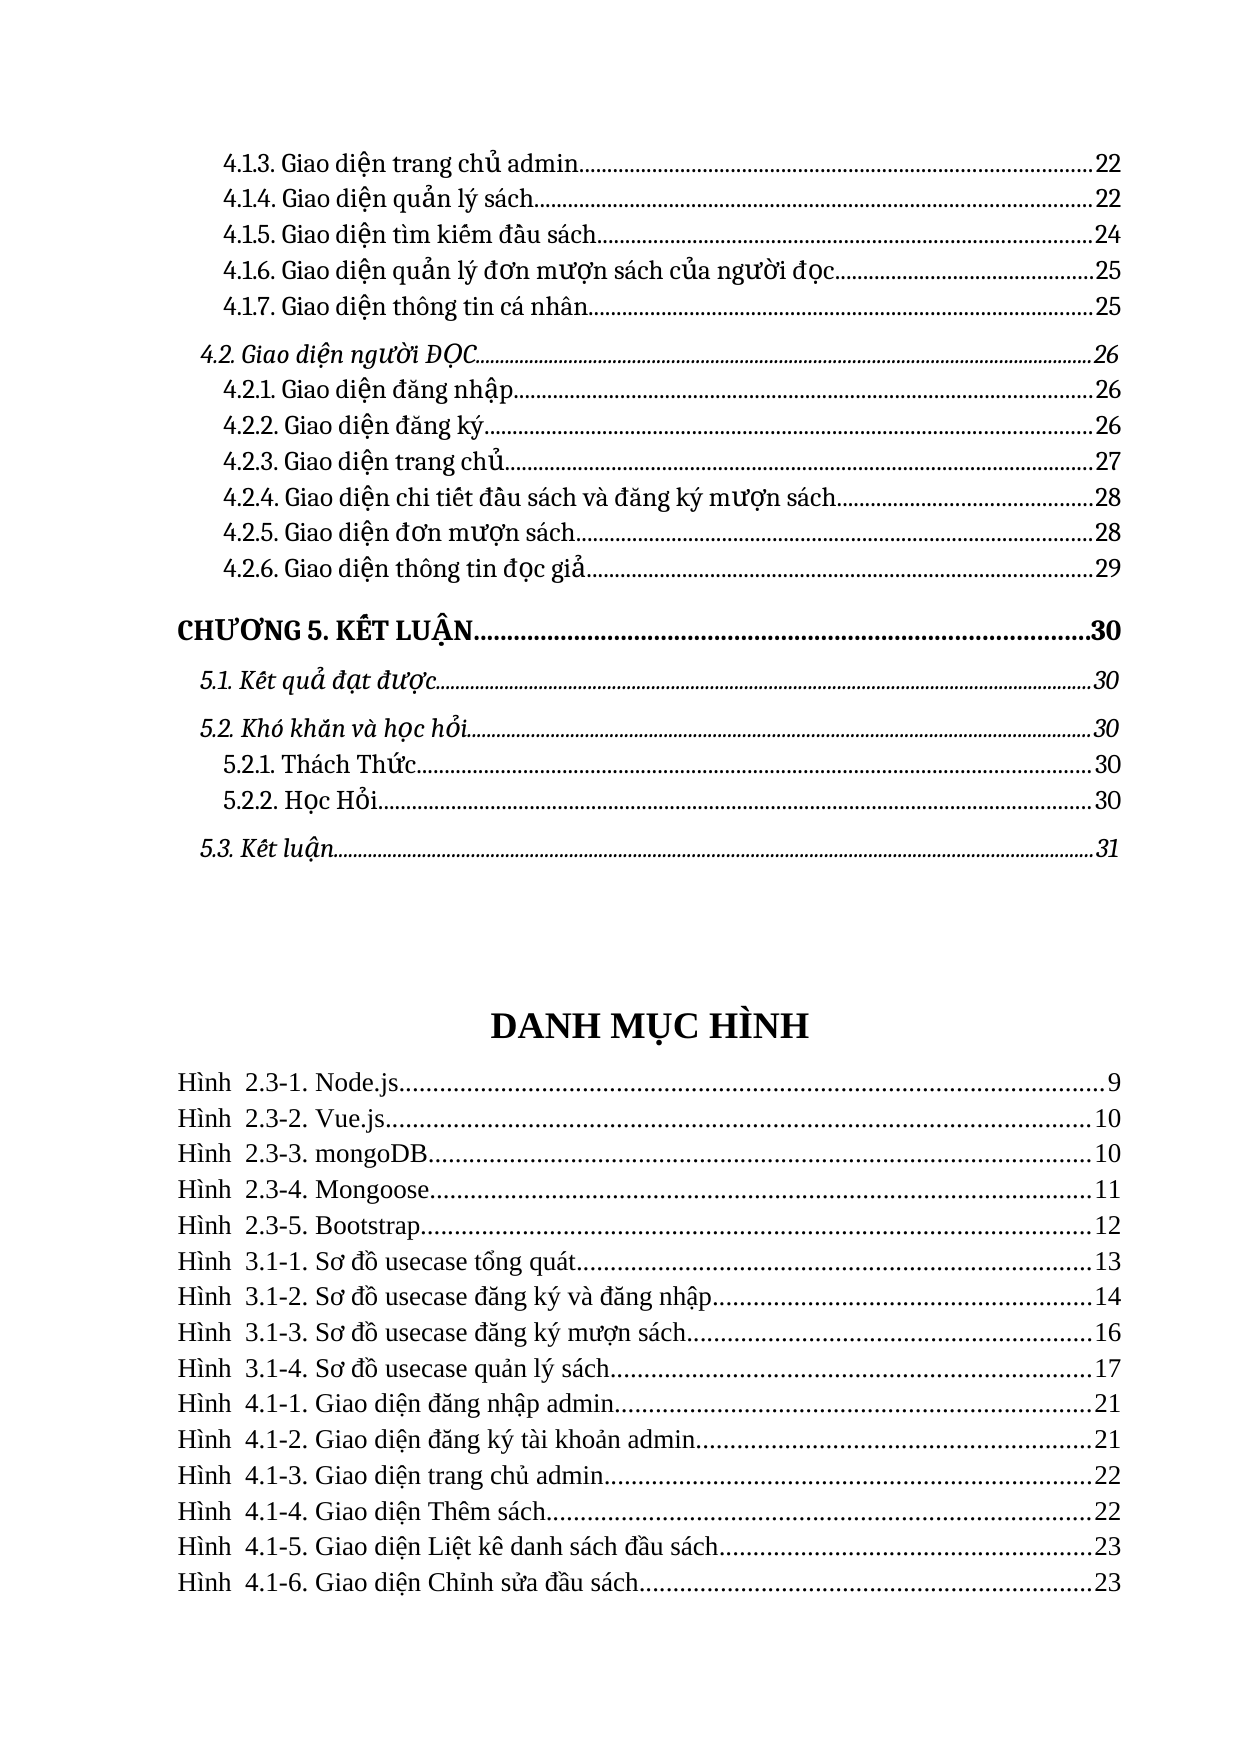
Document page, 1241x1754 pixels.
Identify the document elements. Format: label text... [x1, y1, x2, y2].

text Hình 2.3-2. Vue.js 10 [177, 1102, 1122, 1133]
text Hình 4.1-3. Giao diện trang chủ admin 22 [177, 1459, 1122, 1490]
text Hình 2.3-5. Bootstrap 12 [177, 1209, 1122, 1240]
text Hình 4.1-1. Giao diện đăng nhập admin 21 [177, 1388, 1122, 1419]
text Hình 3.1-2. Sơ đồ usecase đăng ký và đăng nhập 14 [177, 1280, 1122, 1312]
text Hình 3.1-3. Sơ đồ usecase đăng ký mượn sách 16 [177, 1316, 1122, 1347]
text Hình 4.1-4. Giao diện Thêm sách 22 [177, 1495, 1122, 1526]
text Hình 2.3-4. Mongoose 11 [177, 1173, 1122, 1204]
text Hình 3.1-1. Sơ đồ usecase tổng quát 13 [177, 1245, 1122, 1276]
text Hình 4.1-2. Giao diện đăng ký tài khoản admin 21 [177, 1423, 1122, 1454]
text Hình 2.3-1. Node.js 9 [177, 1066, 1122, 1097]
text Hình 2.3-3. mongoDB 10 [177, 1137, 1122, 1169]
text Hình 3.1-4. Sơ đồ usecase quản lý sách 17 [177, 1352, 1122, 1383]
text Hình 4.1-5. Giao diện Liệt kê danh sách đầu sách 23 [177, 1531, 1122, 1562]
text Hình 4.1-6. Giao diện Chỉnh sửa đầu sách 23 [177, 1566, 1122, 1597]
text DANH MỤC HÌNH [177, 1004, 1122, 1047]
